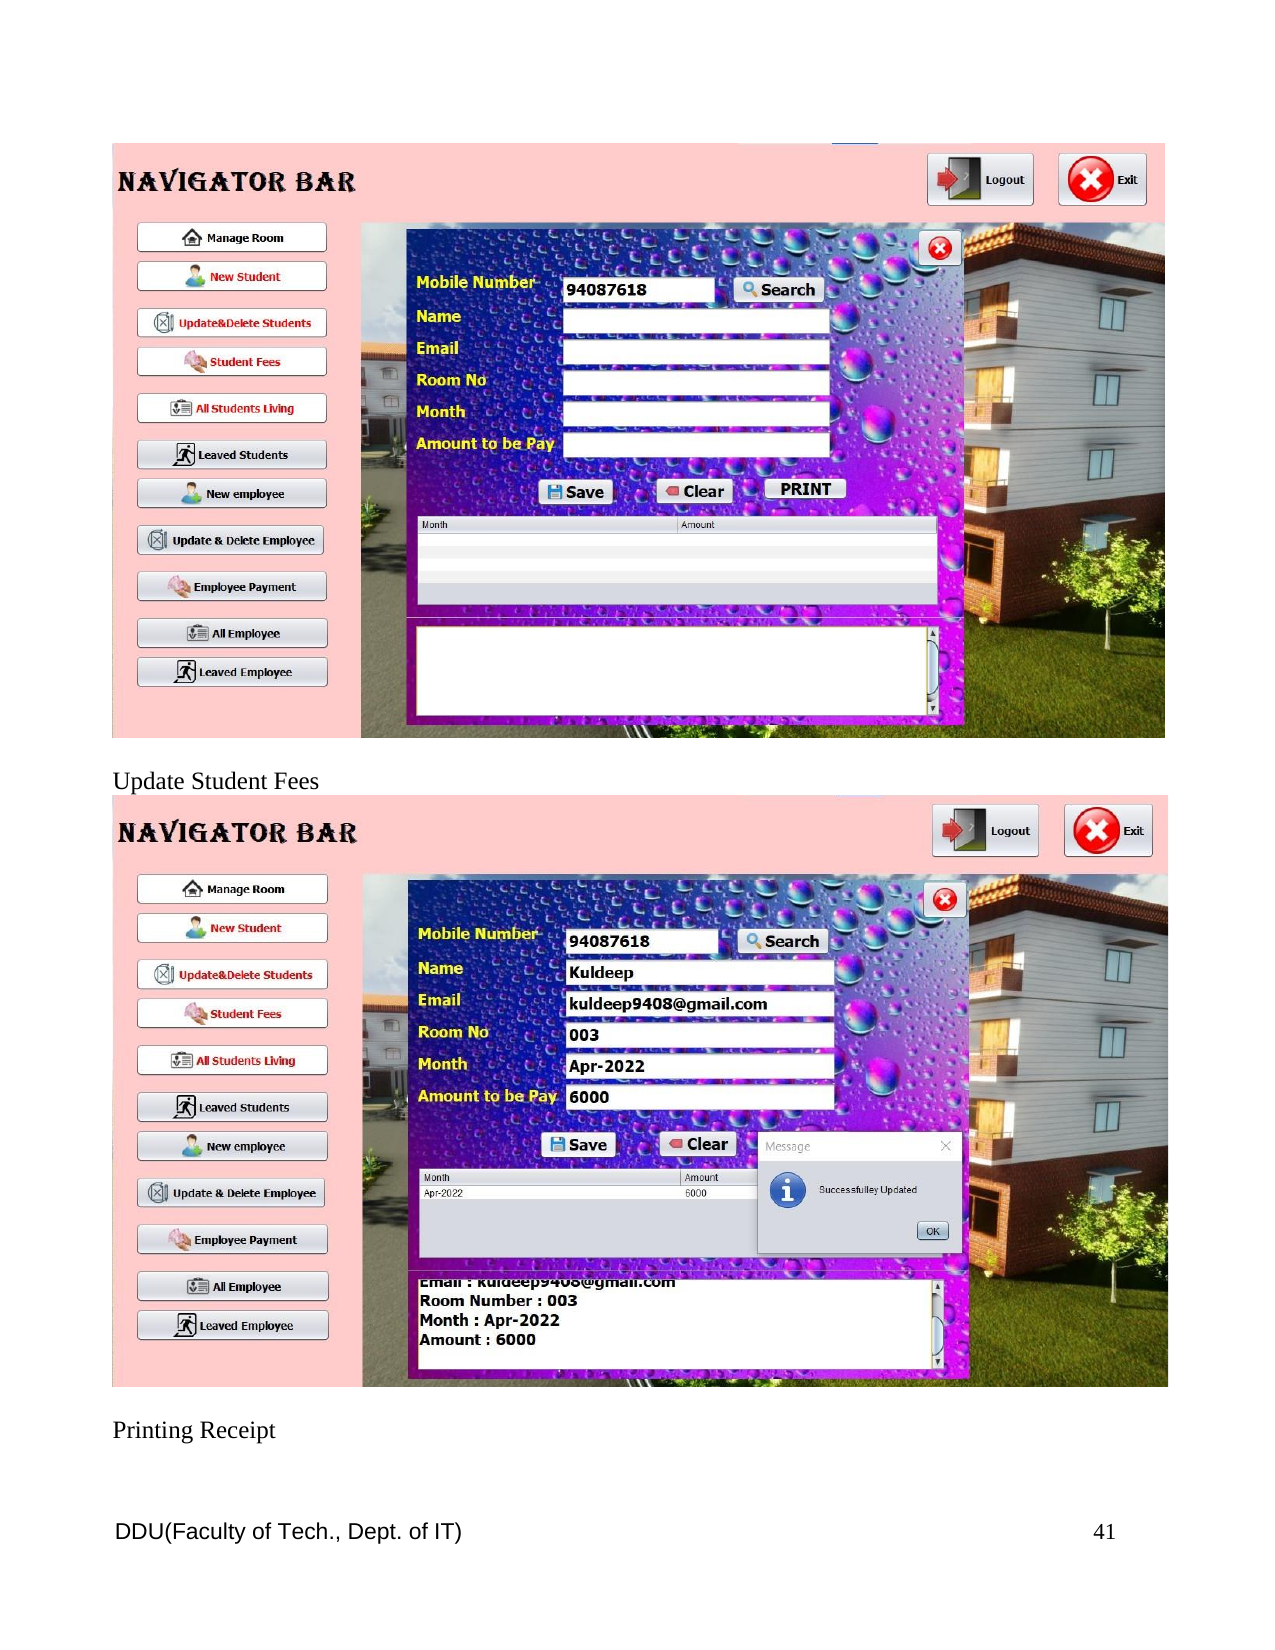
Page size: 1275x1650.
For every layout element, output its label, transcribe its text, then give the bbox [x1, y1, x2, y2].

text Printing Receipt [112, 1416, 1250, 1444]
picture [112, 143, 1165, 738]
text Update Student Fees [112, 766, 1250, 795]
picture [112, 795, 1169, 1387]
